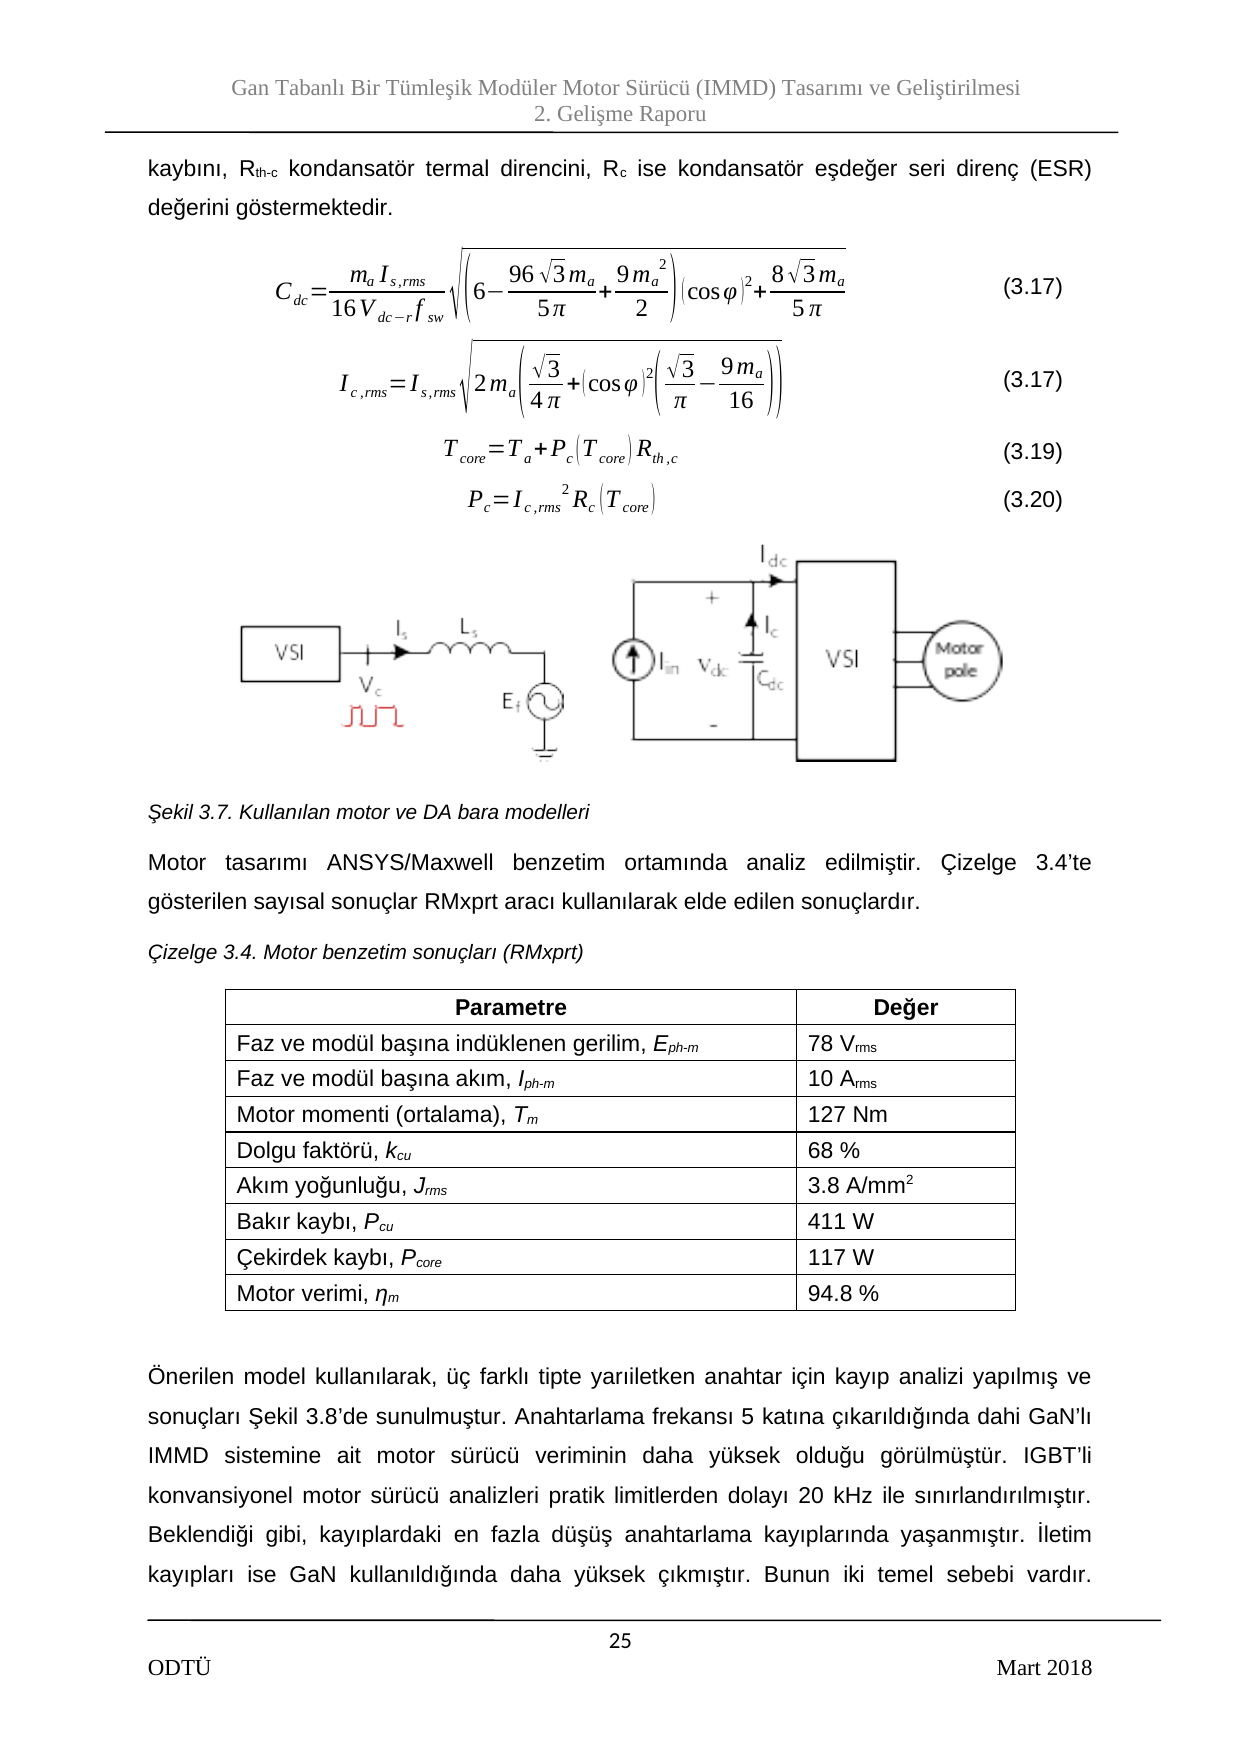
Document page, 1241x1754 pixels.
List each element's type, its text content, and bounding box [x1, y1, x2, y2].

table_cell Çekirdek kaybı, Pcore [226, 1240, 796, 1274]
table_cell (3.17) [974, 338, 1092, 433]
table_cell 78 Vrms [797, 1025, 1015, 1060]
table_cell (3.19) [974, 434, 1092, 481]
table_cell 127 Nm [797, 1097, 1015, 1131]
table_cell Faz ve modül başına indüklenen gerilim, Eph-m [226, 1025, 796, 1060]
table_cell [148, 481, 974, 530]
table_cell [148, 434, 974, 481]
table_cell Dolgu faktörü, kcu [226, 1133, 796, 1167]
table_cell [148, 338, 974, 433]
table_cell 117 W [797, 1240, 1015, 1274]
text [148, 154, 1093, 220]
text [148, 1363, 1093, 1587]
table_cell 94.8 % [797, 1275, 1015, 1310]
table_cell Bakır kaybı, Pcu [226, 1204, 796, 1239]
table_cell Faz ve modül başına akım, Iph-m [226, 1061, 796, 1096]
table_header Değer [797, 990, 1015, 1024]
text Motor tasarımı ANSYS/Maxwell benzetim ortamında analiz edilmiştir. Çizelge 3.4’te gösterilen sayısal sonuçlar RMxprt aracı kullanılarak elde edilen sonuçlardır. [148, 849, 1093, 914]
table_cell Akım yoğunluğu, Jrms [226, 1168, 796, 1203]
text Çizelge 3.4. Motor benzetim sonuçları (RMxprt) [148, 940, 1093, 964]
table_cell 411 W [797, 1204, 1015, 1239]
table_header (3.17) [974, 246, 1092, 338]
table_cell 3.8 A/mm2 [797, 1168, 1015, 1203]
table_header Parametre [226, 990, 796, 1024]
table_cell 68 % [797, 1133, 1015, 1167]
text Şekil 3.7. Kullanılan motor ve DA bara modelleri [148, 800, 1093, 824]
table_cell Motor verimi, ηm [226, 1275, 796, 1310]
table_cell 10 Arms [797, 1061, 1015, 1096]
table_cell (3.20) [974, 481, 1092, 530]
table_cell Motor momenti (ortalama), Tm [226, 1097, 796, 1131]
table_header [148, 246, 974, 338]
